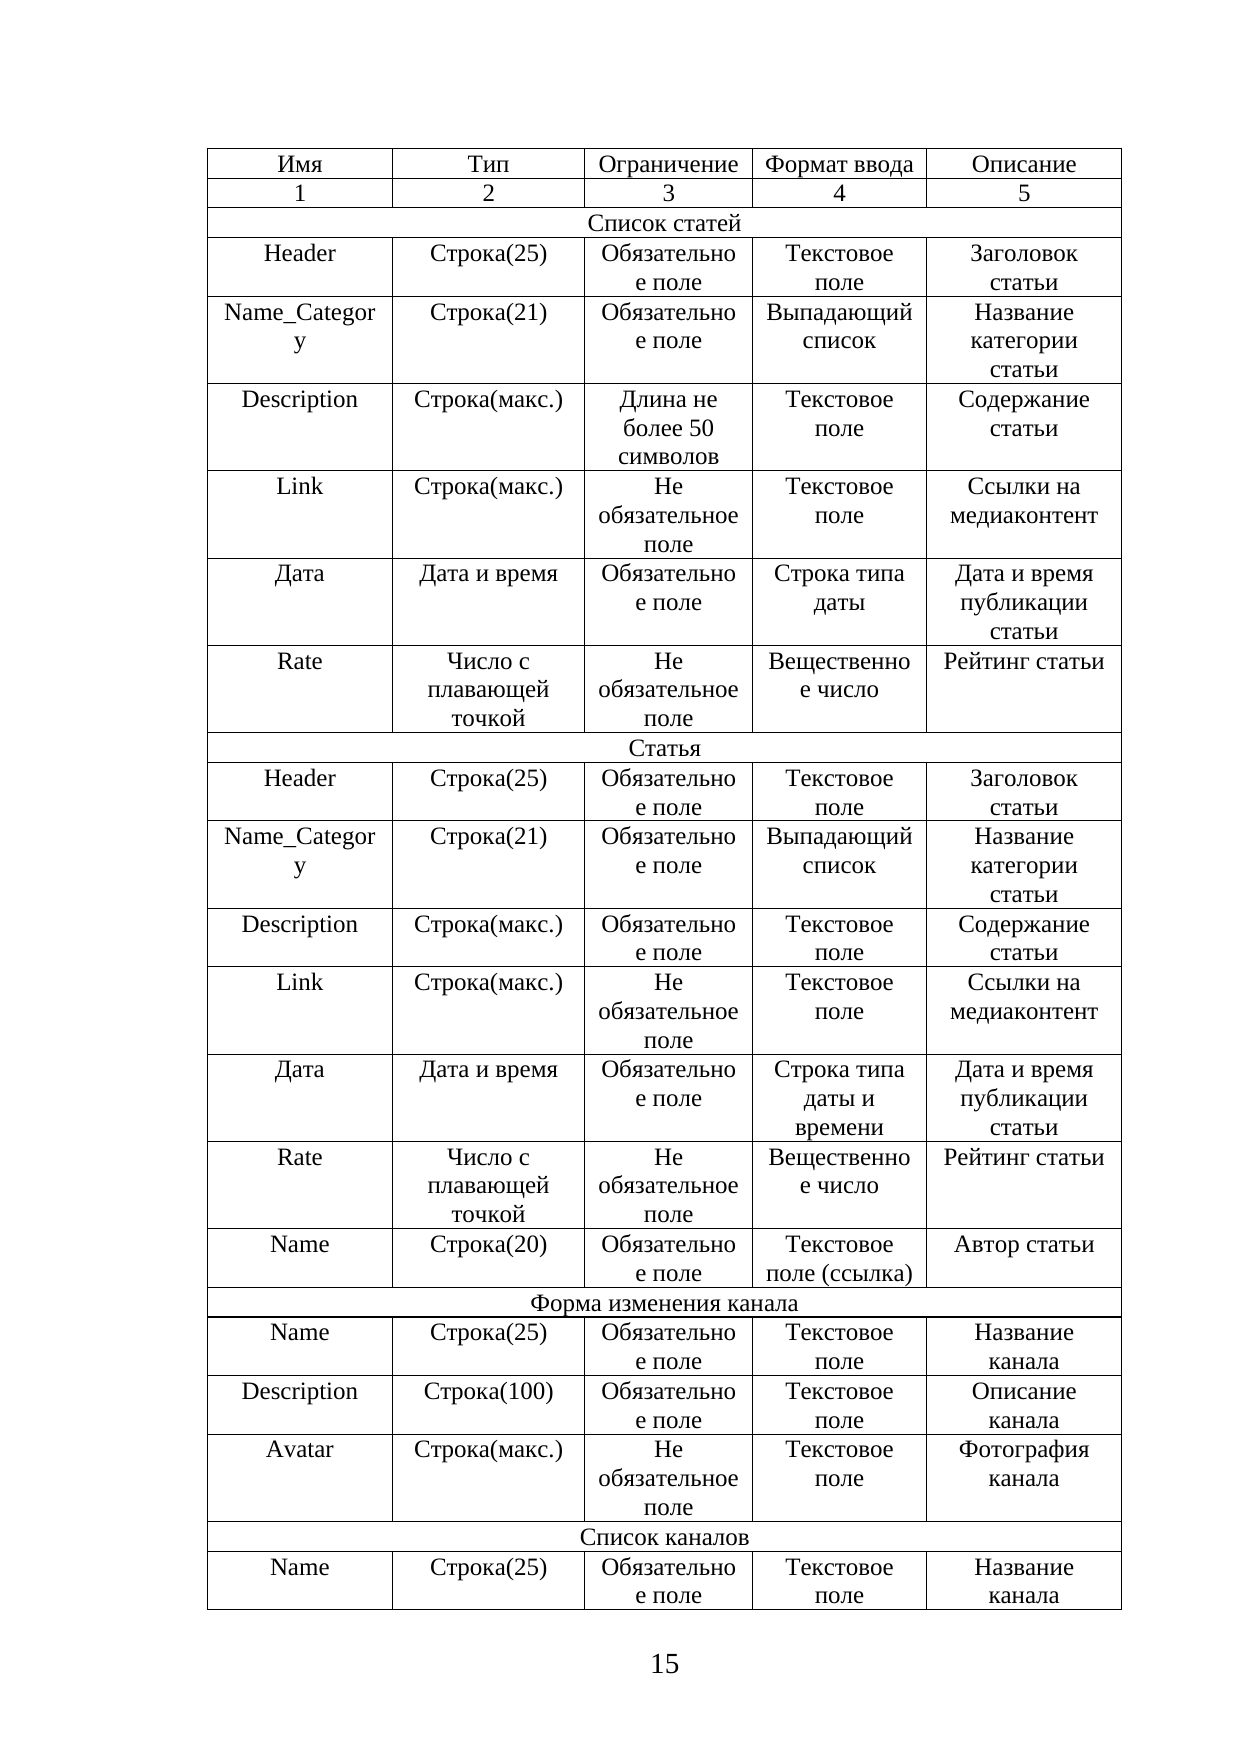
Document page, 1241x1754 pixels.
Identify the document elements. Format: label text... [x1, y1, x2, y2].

table_cell Обязательное поле [585, 238, 752, 296]
table_cell Link [208, 471, 392, 557]
table_cell Вещественное число [753, 646, 926, 732]
table_cell Текстовое поле [753, 1318, 926, 1375]
table_cell Link [208, 967, 392, 1053]
table_cell Текстовое поле [753, 909, 926, 966]
table_cell Header [208, 763, 392, 820]
table_cell Обязательное поле [585, 1055, 752, 1141]
table_cell Строка(макс.) [393, 967, 584, 1053]
table_cell Rate [208, 1142, 392, 1228]
table_cell Текстовое поле [753, 238, 926, 296]
table_cell Список статей [208, 208, 1121, 237]
table_cell 5 [927, 179, 1121, 207]
table_cell Description [208, 1376, 392, 1433]
table_cell Строка(макс.) [393, 384, 584, 470]
table_cell Строка(25) [393, 238, 584, 296]
table_cell Описание канала [927, 1376, 1121, 1433]
table_cell Строка(макс.) [393, 471, 584, 557]
table_cell Rate [208, 646, 392, 732]
table_cell Не обязательное поле [585, 967, 752, 1053]
table_cell Description [208, 384, 392, 470]
table_cell Не обязательное поле [585, 1142, 752, 1228]
table_cell Содержание статьи [927, 909, 1121, 966]
table_cell Строка(20) [393, 1229, 584, 1287]
table_cell Текстовое поле [753, 967, 926, 1053]
table_cell Рейтинг статьи [927, 1142, 1121, 1228]
table_cell Name_Category [208, 297, 392, 383]
table_cell Выпадающий список [753, 297, 926, 383]
table_cell Текстовое поле [753, 384, 926, 470]
table_cell Текстовое поле (ссылка) [753, 1229, 926, 1287]
table_cell 1 [208, 179, 392, 207]
table_cell Список каналов [208, 1522, 1121, 1551]
table_cell Строка(100) [393, 1376, 584, 1433]
table_cell Обязательное поле [585, 297, 752, 383]
table_cell Содержание статьи [927, 384, 1121, 470]
table_cell Name [208, 1229, 392, 1287]
table_cell Текстовое поле [753, 1435, 926, 1521]
table_cell Строка типа даты [753, 559, 926, 645]
table_cell Текстовое поле [753, 1376, 926, 1433]
table_cell Рейтинг статьи [927, 646, 1121, 732]
table_cell Обязательное поле [585, 1229, 752, 1287]
table_cell Name [208, 1318, 392, 1375]
table_cell Фотография канала [927, 1435, 1121, 1521]
table_cell Обязательное поле [585, 1318, 752, 1375]
table_cell Строка(25) [393, 1318, 584, 1375]
table_cell Название категории статьи [927, 821, 1121, 908]
table_cell Число с плавающей точкой [393, 646, 584, 732]
table_cell Текстовое поле [753, 471, 926, 557]
table_cell Число с плавающей точкой [393, 1142, 584, 1228]
table_cell Текстовое поле [753, 763, 926, 820]
table_cell Заголовок статьи [927, 763, 1121, 820]
table_cell Заголовок статьи [927, 238, 1121, 296]
table_cell Статья [208, 733, 1121, 762]
table_cell Дата и время [393, 559, 584, 645]
table_cell Не обязательное поле [585, 471, 752, 557]
table_cell 4 [753, 179, 926, 207]
table_cell Выпадающий список [753, 821, 926, 908]
table_cell Avatar [208, 1435, 392, 1521]
table_cell Автор статьи [927, 1229, 1121, 1287]
table_cell Description [208, 909, 392, 966]
table_cell Дата и время публикации статьи [927, 1055, 1121, 1141]
table_header Описание [927, 149, 1121, 177]
table_cell Name_Category [208, 821, 392, 908]
table_cell Ссылки на медиаконтент [927, 967, 1121, 1053]
table_cell Название категории статьи [927, 297, 1121, 383]
table_cell Название канала [927, 1318, 1121, 1375]
table_cell Name [208, 1552, 392, 1609]
table_cell 2 [393, 179, 584, 207]
table_cell Не обязательное поле [585, 646, 752, 732]
table_cell Строка(макс.) [393, 1435, 584, 1521]
table_header Имя [208, 149, 392, 177]
table_cell Обязательное поле [585, 559, 752, 645]
table_cell Дата [208, 559, 392, 645]
table_cell Форма изменения канала [208, 1288, 1121, 1316]
table_cell Обязательное поле [585, 909, 752, 966]
table_cell Строка(21) [393, 297, 584, 383]
table_cell Строка(макс.) [393, 909, 584, 966]
table_cell Строка(21) [393, 821, 584, 908]
table_cell Ссылки на медиаконтент [927, 471, 1121, 557]
table_cell Дата и время [393, 1055, 584, 1141]
table_cell Не обязательное поле [585, 1435, 752, 1521]
table_cell Обязательное поле [585, 1552, 752, 1609]
table_cell Дата [208, 1055, 392, 1141]
table_cell Дата и время публикации статьи [927, 559, 1121, 645]
table_cell Строка типа даты и времени [753, 1055, 926, 1141]
table_cell Обязательное поле [585, 1376, 752, 1433]
table_cell Обязательное поле [585, 821, 752, 908]
table_cell 3 [585, 179, 752, 207]
table_cell Длина не более 50 символов [585, 384, 752, 470]
table_cell Строка(25) [393, 1552, 584, 1609]
table_header Тип [393, 149, 584, 177]
table_cell Вещественное число [753, 1142, 926, 1228]
table_cell Строка(25) [393, 763, 584, 820]
table_header Ограничение [585, 149, 752, 177]
table_cell Header [208, 238, 392, 296]
table_cell Текстовое поле [753, 1552, 926, 1609]
table_cell Название канала [927, 1552, 1121, 1609]
table_cell Обязательное поле [585, 763, 752, 820]
table_header Формат ввода [753, 149, 926, 177]
